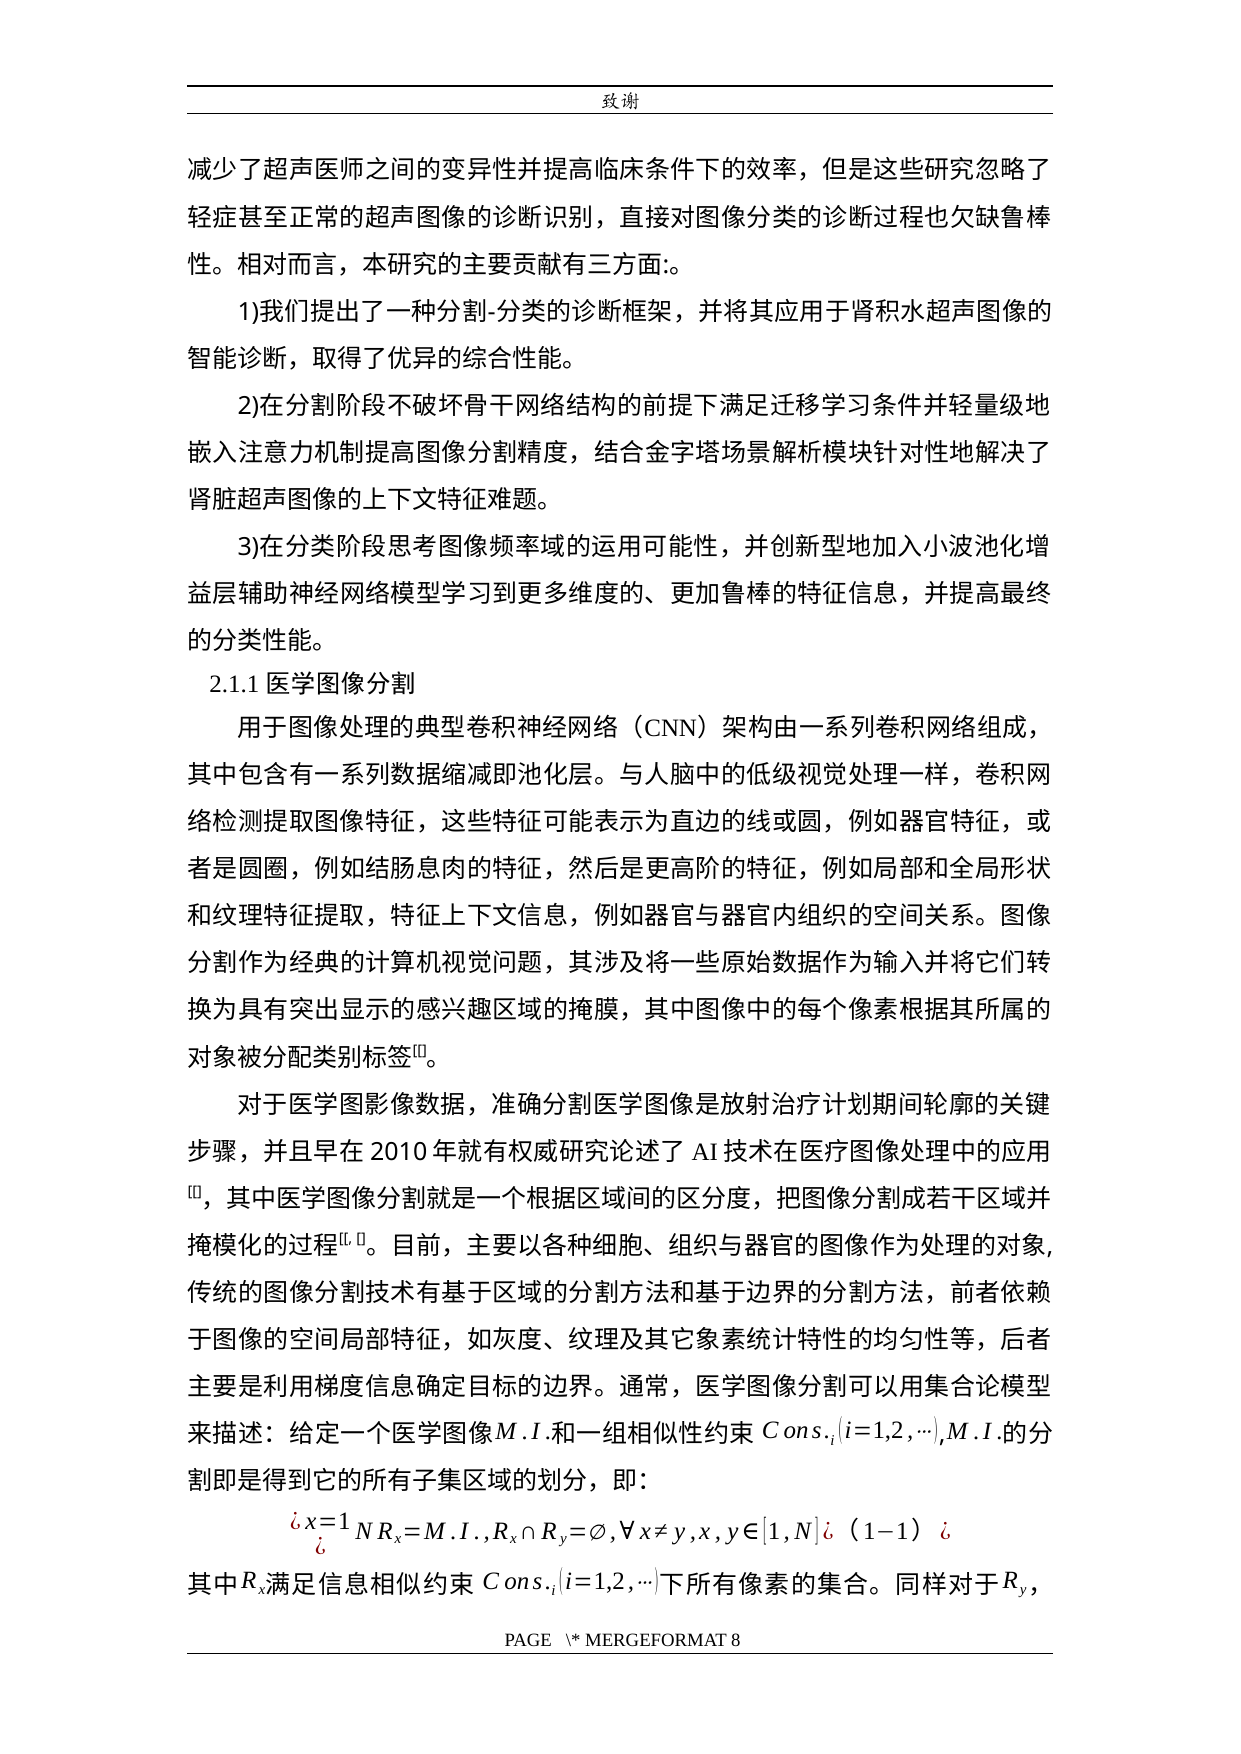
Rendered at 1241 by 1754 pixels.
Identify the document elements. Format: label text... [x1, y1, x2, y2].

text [187, 150, 1053, 280]
list 用于图像处理的典型卷积神经网络（CNN）架构由一系列卷积网络组成，其中包含有一系列数据缩减即池化层。与人脑中的低级视觉处理一样，卷积网络检测提取图像特征，这些特征可能表示为直边的线或圆，例如器官特征，或者是圆圈，例如结肠息肉的特征，然后是更高阶的特征，例如局部和全局形状和纹理特征提取，特征上下文信息，例如器官与器官内组织的空间关系。图像分割作为经典的计算机视觉问题，其涉及将一些原始数据作为输入并将它们转换为具有突出显示的感兴趣区域的掩膜，其中图像中的每个像素根据其所属的对象被分配类别标签[<liu2019recent>]。 [187, 707, 1053, 1073]
subtitle 2.1.1 医学图像分割 [209, 668, 1053, 698]
text 3)在分类阶段思考图像频率域的运用可能性，并创新型地加入小波池化增益层辅助神经网络模型学习到更多维度的、更加鲁棒的特征信息，并提高最终的分类性能。 [187, 527, 1053, 657]
list 对于医学图影像数据，准确分割医学图像是放射治疗计划期间轮廓的关键步骤，并且早在2010年就有权威研究论述了AI技术在医疗图像处理中的应用[<sharma2010automated>]，其中医学图像分割就是一个根据区域间的区分度，把图像分割成若干区域并掩模化的过程[<castleman1996digital>, <pratt2007digital>]。目前，主要以各种细胞、组织与器官的图像作为处理的对象,传统的图像分割技术有基于区域的分割方法和基于边界的分割方法，前者依赖于图像的空间局部特征，如灰度、纹理及其它象素统计特性的均匀性等，后者主要是利用梯度信息确定目标的边界。通常，医学图像分割可以用集合论模型来描述：给定一个医学图像和一组相似性约束 ,的分割即是得到它的所有子集区域的划分，即： [187, 1084, 1053, 1497]
text 2)在分割阶段不破坏骨干网络结构的前提下满足迁移学习条件并轻量级地嵌入注意力机制提高图像分割精度，结合金字塔场景解析模块针对性地解决了肾脏超声图像的上下文特征难题。 [187, 385, 1053, 516]
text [187, 1564, 1053, 1600]
text 1)我们提出了一种分割-分类的诊断框架，并将其应用于肾积水超声图像的智能诊断，取得了优异的综合性能。 [187, 291, 1053, 374]
